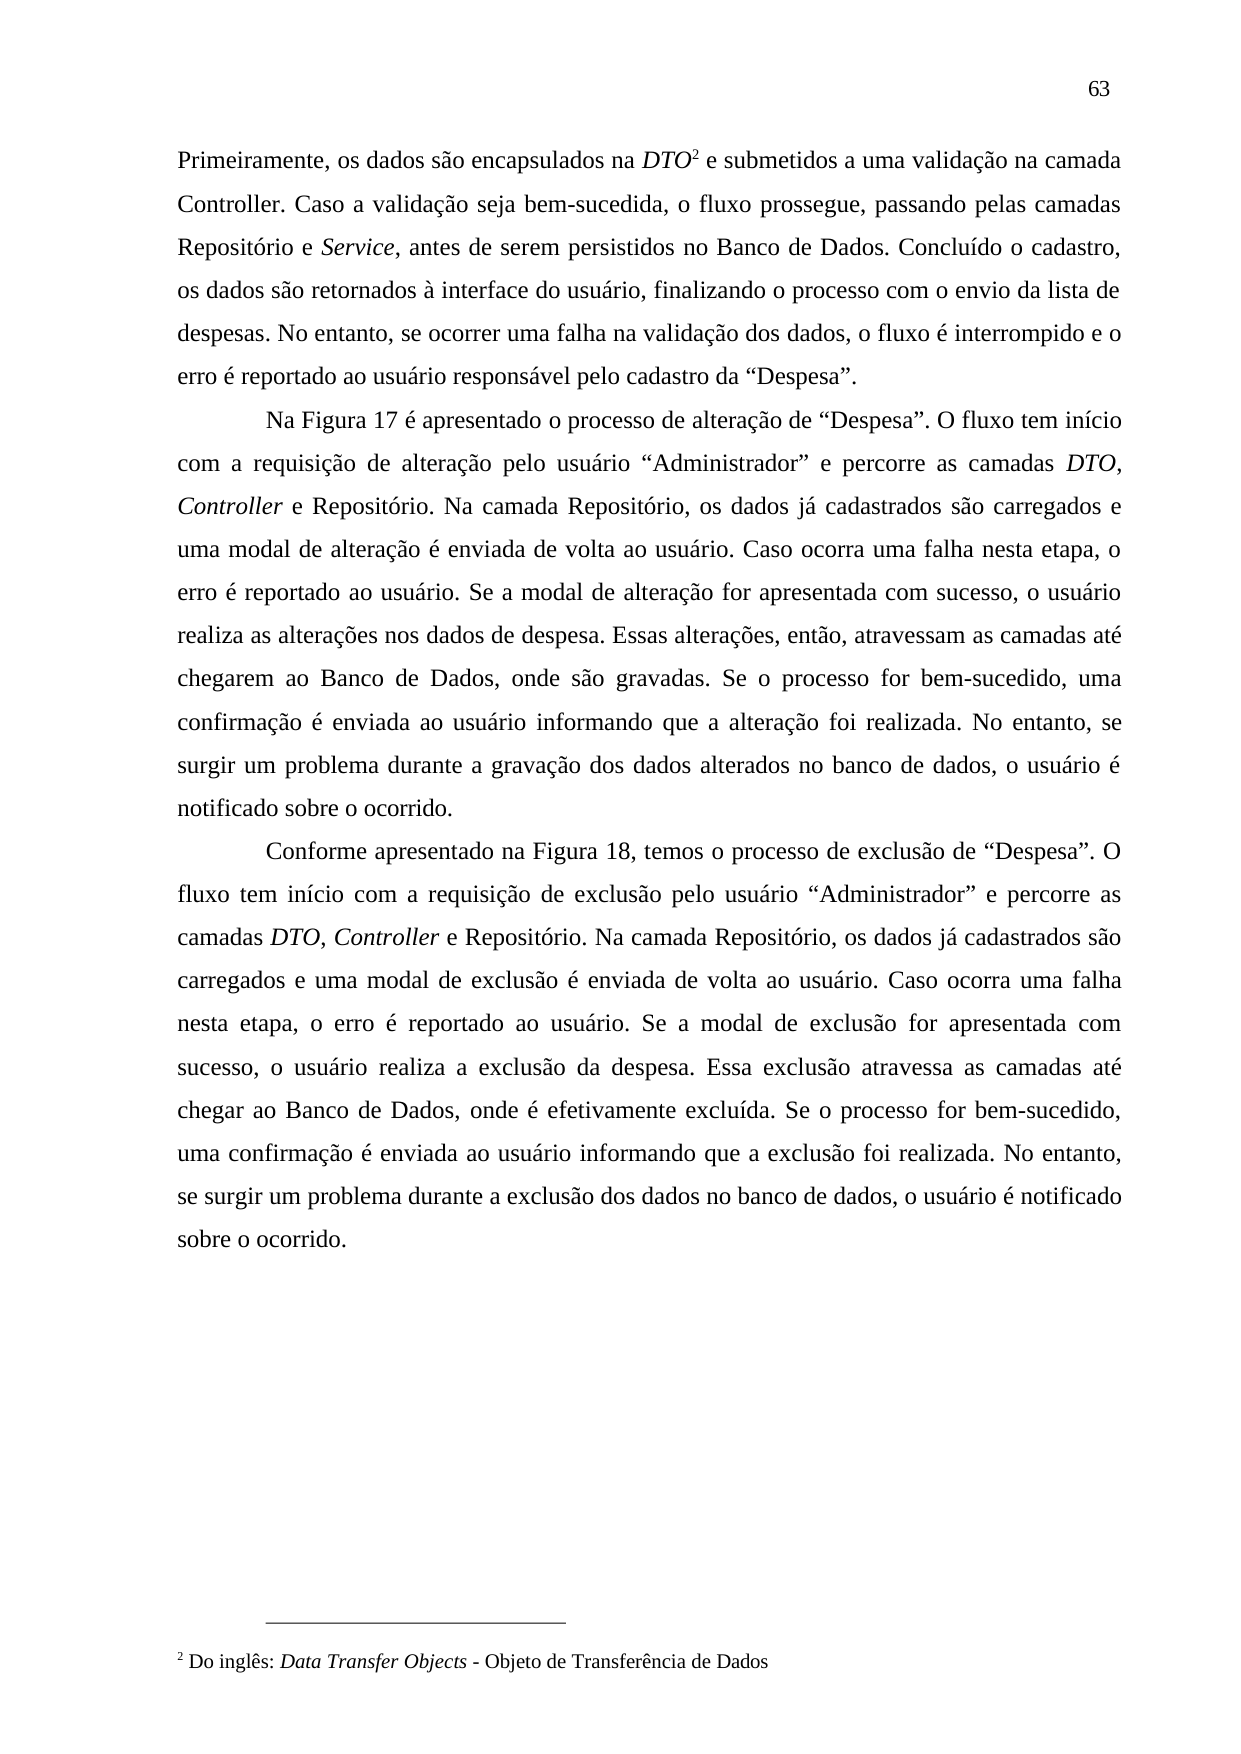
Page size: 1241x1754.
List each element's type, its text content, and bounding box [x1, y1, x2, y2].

text Na Figura 17 é apresentado o processo de alteração de “Despesa”. O fluxo tem início com a requisição de alteração pelo usuário “Administrador” e percorre as camadas DTO, Controller e Repositório. Na camada Repositório, os dados já cadastrados são carregados e uma modal de alteração é enviada de volta ao usuário. Caso ocorra uma falha nesta etapa, o erro é reportado ao usuário. Se a modal de alteração for apresentada com sucesso, o usuário realiza as alterações nos dados de despesa. Essas alterações, então, atravessam as camadas até chegarem ao Banco de Dados, onde são gravadas. Se o processo for bem-sucedido, uma confirmação é enviada ao usuário informando que a alteração foi realizada. No entanto, se surgir um problema durante a gravação dos dados alterados no banco de dados, o usuário é notificado sobre o ocorrido. [177, 405, 1122, 822]
text Conforme apresentado na Figura 18, temos o processo de exclusão de “Despesa”. O fluxo tem início com a requisição de exclusão pelo usuário “Administrador” e percorre as camadas DTO, Controller e Repositório. Na camada Repositório, os dados já cadastrados são carregados e uma modal de exclusão é enviada de volta ao usuário. Caso ocorra uma falha nesta etapa, o erro é reportado ao usuário. Se a modal de exclusão for apresentada com sucesso, o usuário realiza a exclusão da despesa. Essa exclusão atravessa as camadas até chegar ao Banco de Dados, onde é efetivamente excluída. Se o processo for bem-sucedido, uma confirmação é enviada ao usuário informando que a exclusão foi realizada. No entanto, se surgir um problema durante a exclusão dos dados no banco de dados, o usuário é notificado sobre o ocorrido. [177, 836, 1122, 1253]
text Primeiramente, os dados são encapsulados na DTO2 e submetidos a uma validação na camada Controller. Caso a validação seja bem-sucedida, o fluxo prossegue, passando pelas camadas Repositório e Service, antes de serem persistidos no Banco de Dados. Concluído o cadastro, os dados são retornados à interface do usuário, finalizando o processo com o envio da lista de despesas. No entanto, se ocorrer uma falha na validação dos dados, o fluxo é interrompido e o erro é reportado ao usuário responsável pelo cadastro da “Despesa”. [177, 146, 1122, 390]
text 2 Do inglês: Data Transfer Objects - Objeto de Transferência de Dados [177, 1649, 1152, 1673]
